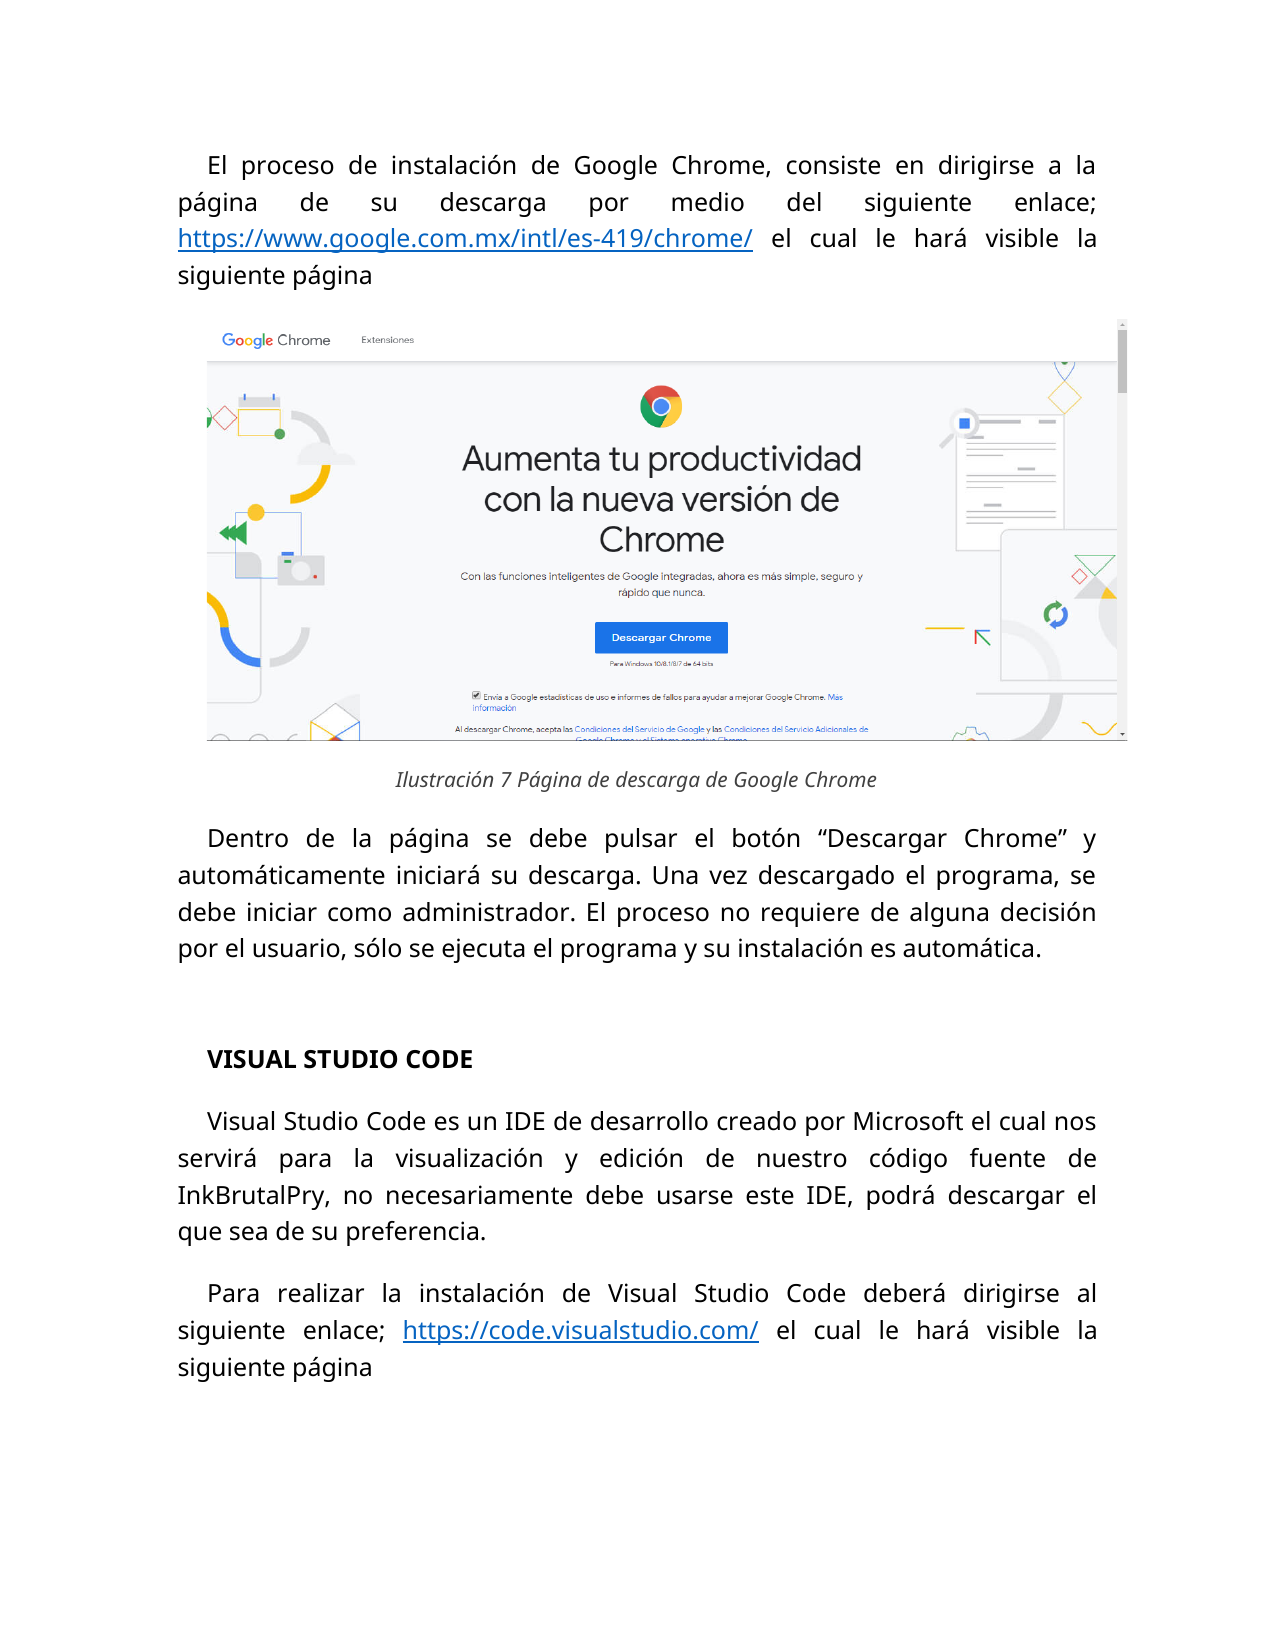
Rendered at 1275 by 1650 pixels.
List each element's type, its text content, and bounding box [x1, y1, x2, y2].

text Dentro de la página se debe pulsar el botón “Descargar Chrome” y automáticamente iniciará su descarga. Una vez descargado el programa, se debe iniciar como administrador. El proceso no requiere de alguna decisión por el usuario, sólo se ejecuta el programa y su instalación es automática. [177, 821, 1098, 965]
text El proceso de instalación de Google Chrome, consiste en dirigirse a la página de su descarga por medio del siguiente enlace; https://www.google.com.mx/intl/es-419/chrome/ el cual le hará visible la siguiente página [177, 148, 1098, 292]
text Ilustración 7 Página de descarga de Google Chrome [267, 765, 1008, 793]
subtitle VISUAL STUDIO CODE [177, 1042, 1098, 1076]
picture [206, 319, 1128, 741]
text Para realizar la instalación de Visual Studio Code deberá dirigirse al siguiente enlace; https://code.visualstudio.com/ el cual le hará visible la siguiente página [177, 1276, 1098, 1383]
text Visual Studio Code es un IDE de desarrollo creado por Microsoft el cual nos servirá para la visualización y edición de nuestro código fuente de InkBrutalPry, no necesariamente debe usarse este IDE, podrá descargar el que sea de su preferencia. [177, 1104, 1098, 1248]
